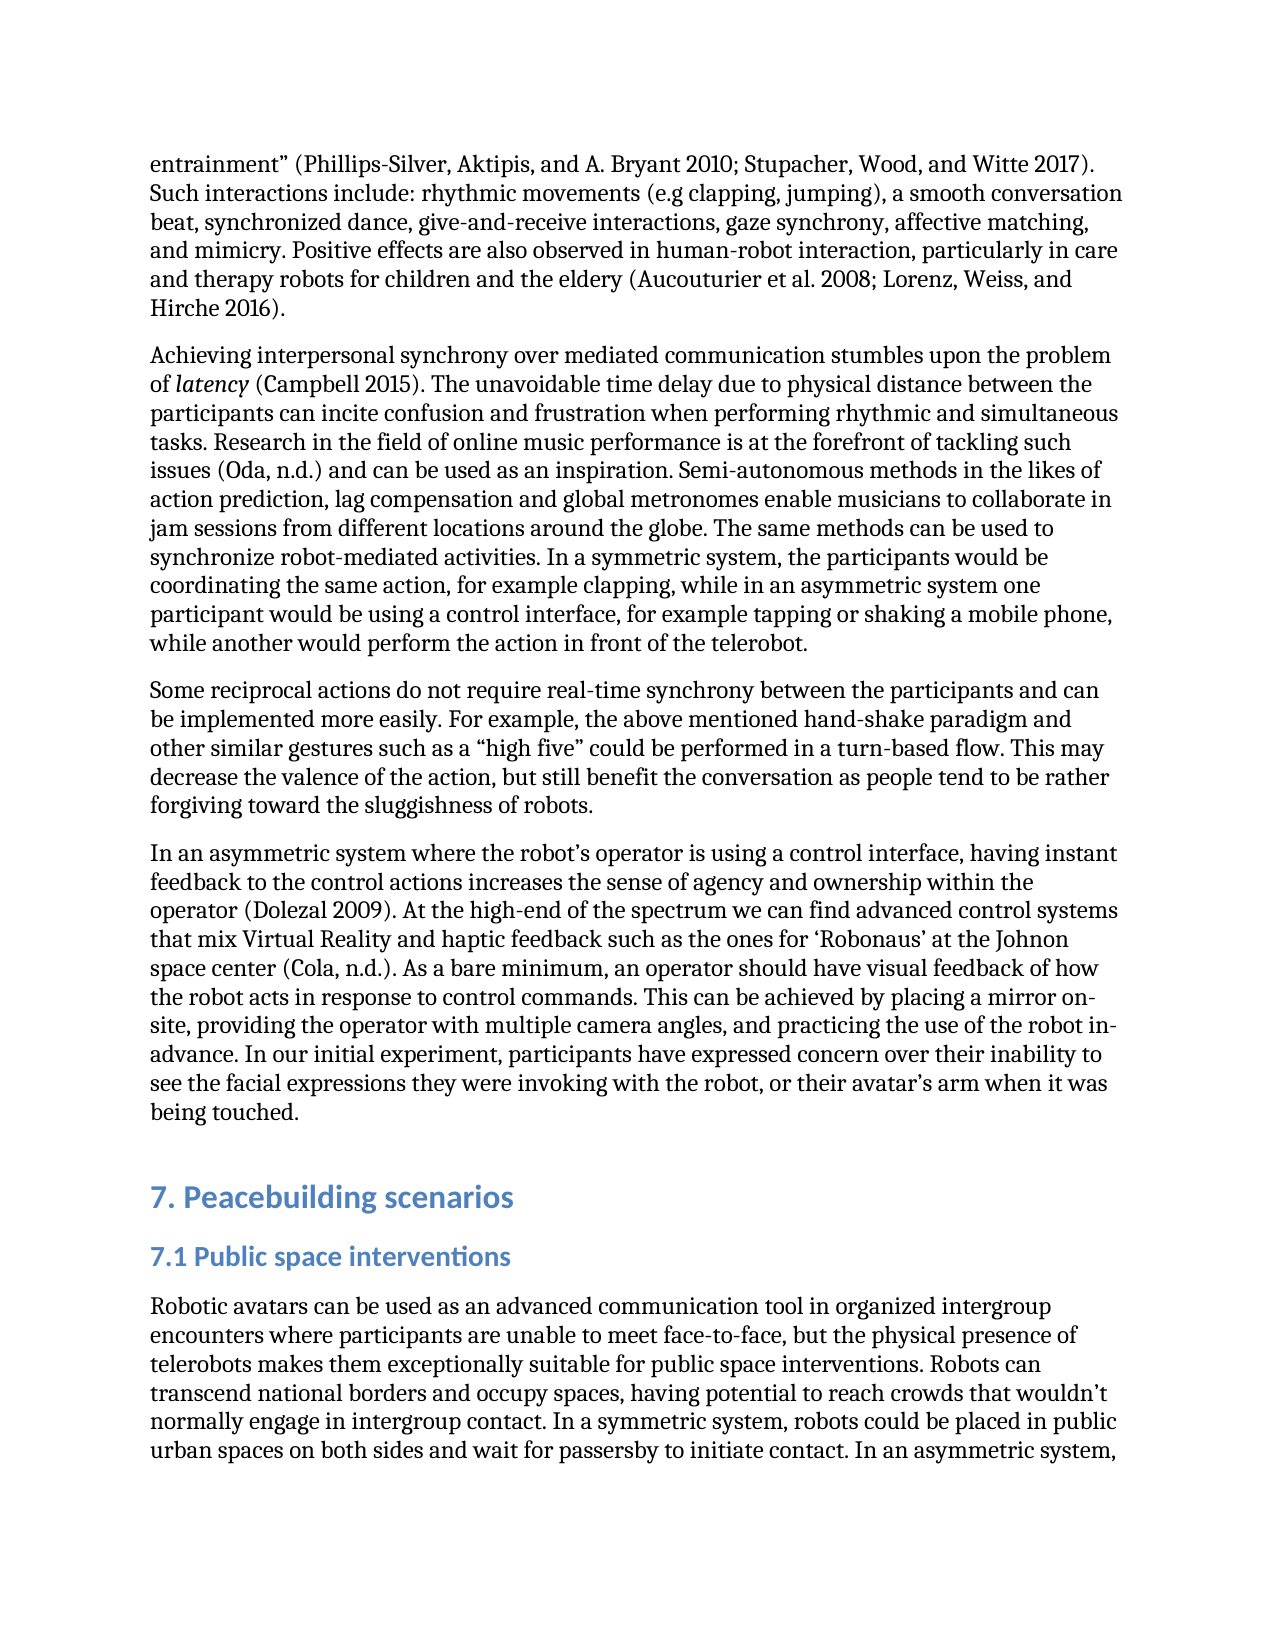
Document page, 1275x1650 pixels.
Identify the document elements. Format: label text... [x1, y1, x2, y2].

text Achieving interpersonal synchrony over mediated communication stumbles upon the problem of latency (Campbell 2015). The unavoidable time delay due to physical distance between the participants can incite confusion and frustration when performing rhythmic and simultaneous tasks. Research in the field of online music performance is at the forefront of tackling such issues (Oda, n.d.) and can be used as an inspiration. Semi-autonomous methods in the likes of action prediction, lag compensation and global metronomes enable musicians to collaborate in jam sessions from different locations around the globe. The same methods can be used to synchronize robot-mediated activities. In a symmetric system, the participants would be coordinating the same action, for example clapping, while in an asymmetric system one participant would be using a control interface, for example tapping or shaking a mobile phone, while another would perform the action in front of the telerobot. [150, 341, 1125, 657]
text In an asymmetric system where the robot’s operator is using a control interface, having instant feedback to the control actions increases the sense of agency and ownership within the operator (Dolezal 2009). At the high-end of the spectrum we can find advanced control systems that mix Virtual Reality and haptic feedback such as the ones for ‘Robonaus’ at the Johnon space center (Cola, n.d.). As a bare minimum, an operator should have visual feedback of how the robot acts in response to control commands. This can be achieved by placing a mirror on-site, providing the operator with multiple camera angles, and practicing the use of the robot in-advance. In our initial experiment, participants have expressed concern over their inability to see the facial expressions they were invoking with the robot, or their avatar’s arm when it was being touched. [150, 839, 1125, 1126]
text Some reciprocal actions do not require real-time synchrony between the participants and can be implemented more easily. For example, the above mentioned hand-shake paradigm and other similar gestures such as a “high five” could be performed in a turn-based flow. This may decrease the valence of the action, but still benefit the conversation as people tend to be rather forgiving toward the sluggishness of robots. [150, 676, 1125, 820]
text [150, 150, 1125, 322]
subtitle 7.1 Public space interventions [150, 1238, 1125, 1273]
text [150, 1292, 1125, 1465]
subtitle 7. Peacebuilding scenarios [150, 1176, 1125, 1217]
